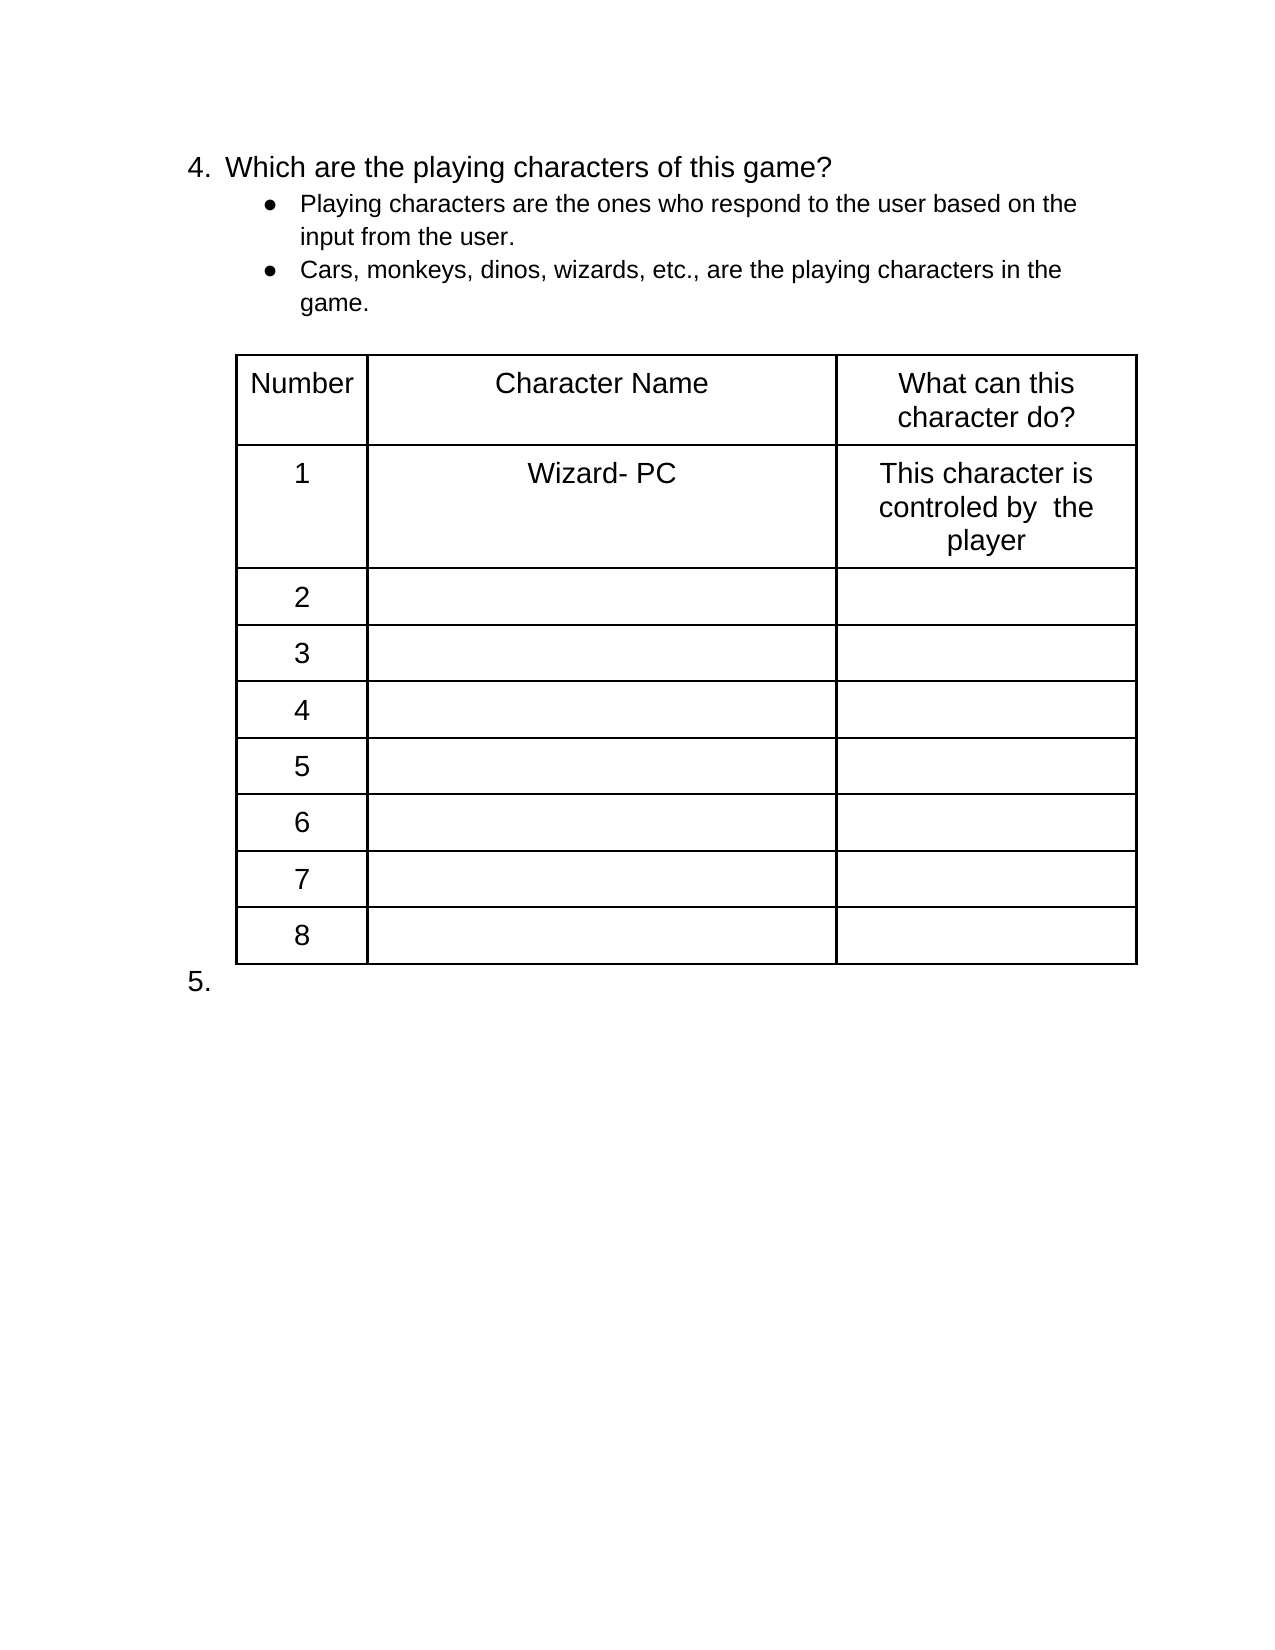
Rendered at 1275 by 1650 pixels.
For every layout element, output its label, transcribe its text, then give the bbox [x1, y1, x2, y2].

table_cell 2 [238, 569, 366, 624]
table_cell 8 [238, 908, 366, 962]
table_cell 5 [238, 739, 366, 793]
table_cell [838, 852, 1135, 906]
table_cell [838, 739, 1135, 793]
table_cell [838, 908, 1135, 962]
table_cell 1 [238, 446, 366, 567]
list Which are the playing characters of this game? [187, 150, 1125, 183]
table_cell Wizard- PC [369, 446, 835, 567]
table_cell 6 [238, 795, 366, 849]
list Playing characters are the ones who respond to the user based on the input from the user. [262, 188, 1125, 250]
table_cell [369, 626, 835, 680]
table_cell [369, 682, 835, 737]
list Cars, monkeys, dinos, wizards, etc., are the playing characters in the game. [262, 254, 1125, 316]
table_cell 3 [238, 626, 366, 680]
table_cell [369, 908, 835, 962]
table_cell This character is controled by the player [838, 446, 1135, 567]
table_cell [369, 569, 835, 624]
table_cell [369, 795, 835, 849]
table_cell [369, 739, 835, 793]
table_cell [838, 682, 1135, 737]
table_header Number [238, 356, 366, 444]
table_cell [838, 569, 1135, 624]
table_header Character Name [369, 356, 835, 444]
table_cell [838, 626, 1135, 680]
table_cell 7 [238, 852, 366, 906]
table_header What can this character do? [838, 356, 1135, 444]
table_cell 4 [238, 682, 366, 737]
table_cell [369, 852, 835, 906]
table_cell [838, 795, 1135, 849]
